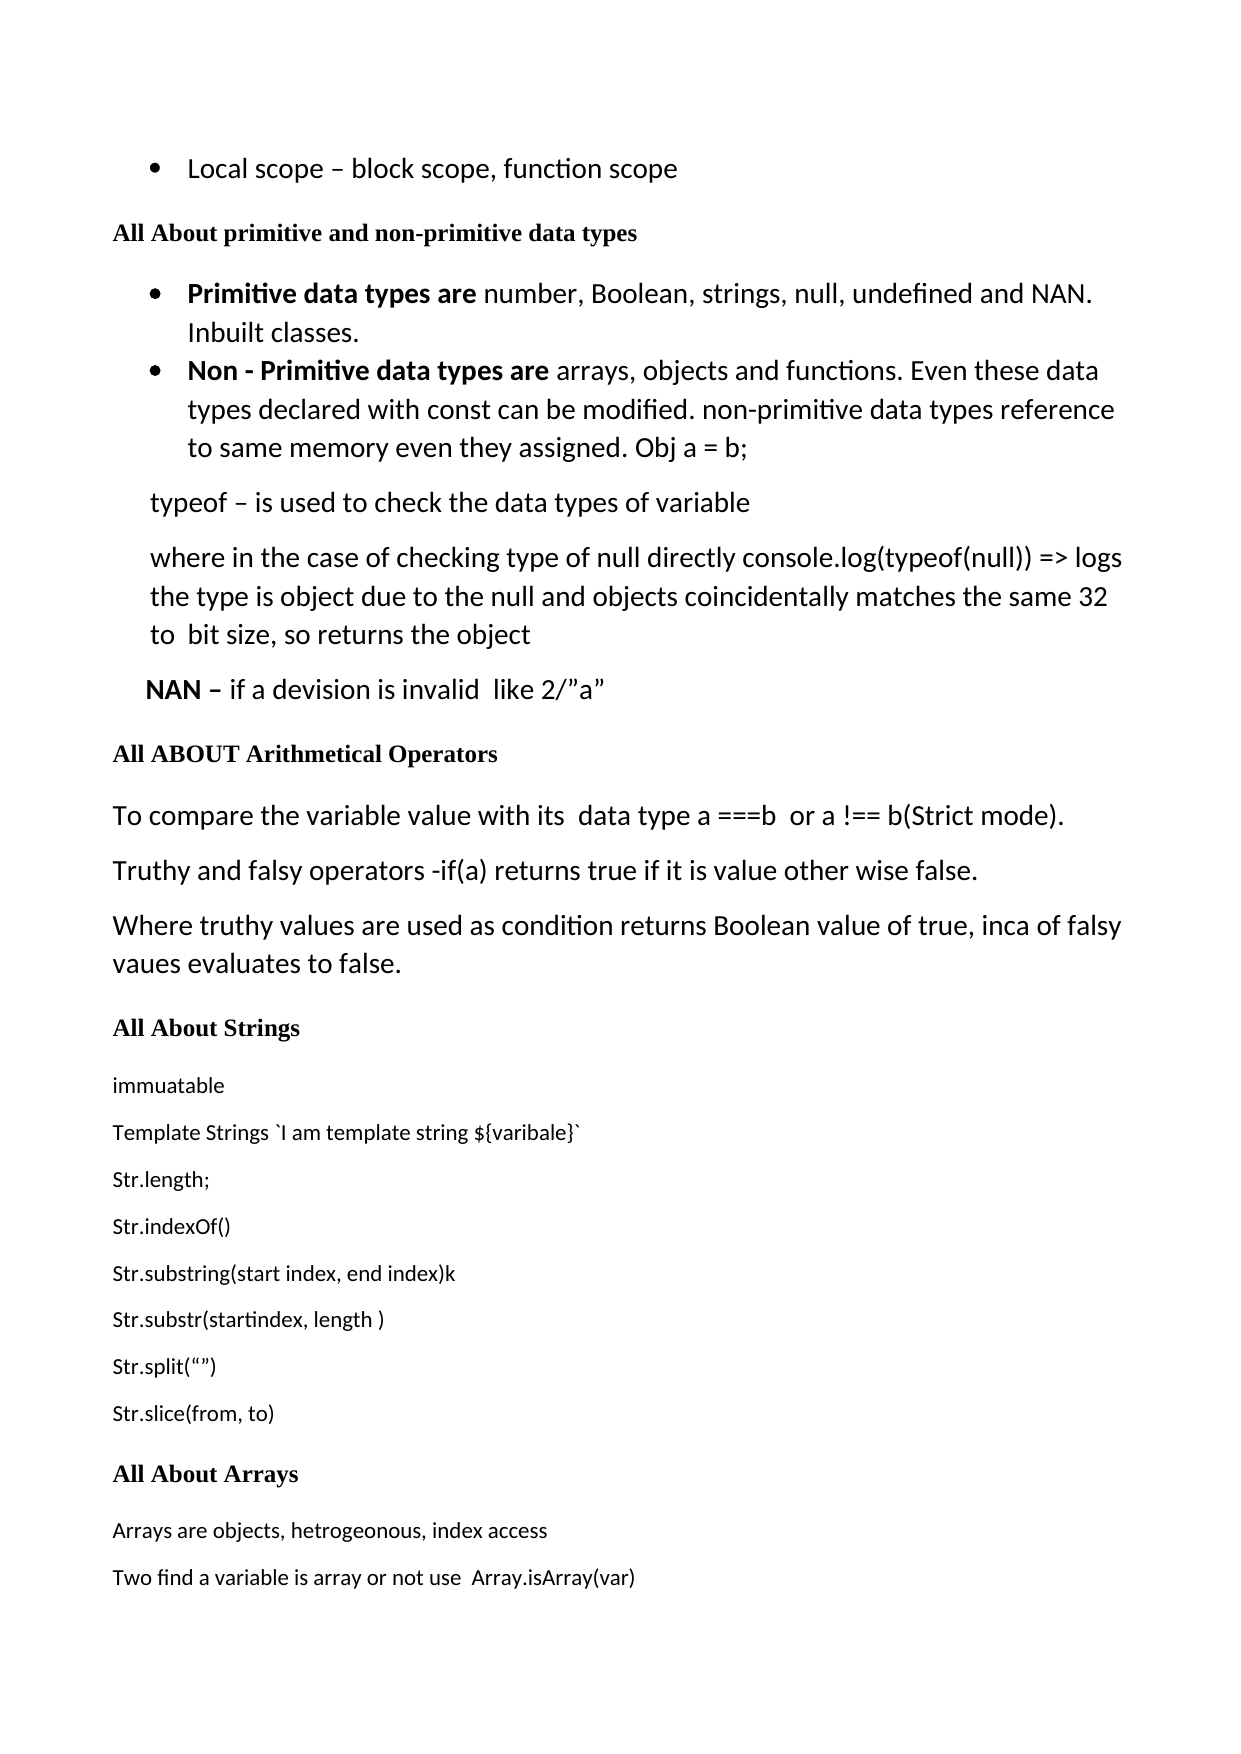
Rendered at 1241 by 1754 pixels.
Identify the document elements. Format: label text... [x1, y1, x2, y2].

text where in the case of checking type of null directly console.log(typeof(null)) => logs the type is object due to the null and objects coincidentally matches the same 32 to bit size, so returns the object [150, 539, 1128, 652]
subtitle All About Arrays [112, 1459, 1128, 1487]
text Str.substr(startindex, length ) [112, 1306, 1128, 1333]
text Template Strings `I am template string ${varibale}` [112, 1118, 1128, 1146]
subtitle All About primitive and non-primitive data types [112, 218, 1128, 246]
text Arrays are objects, hetrogeonous, index access [112, 1517, 1128, 1544]
list Local scope – block scope, function scope [150, 150, 1128, 186]
list Non - Primitive data types are arrays, objects and functions. Even these data types declared with const can be modified. non-primitive data types reference to same memory even they assigned. Obj a = b; [150, 352, 1128, 465]
text typeof – is used to check the data types of variable [150, 484, 1128, 520]
list Primitive data types are number, Boolean, strings, null, undefined and NAN. Inbuilt classes. [150, 276, 1128, 349]
subtitle All About Strings [112, 1013, 1128, 1042]
text Str.slice(from, to) [112, 1399, 1128, 1427]
subtitle All ABOUT Arithmetical Operators [112, 739, 1128, 768]
text Truthy and falsy operators -if(a) returns true if it is value other wise false. [112, 852, 1128, 888]
text immuatable [112, 1071, 1128, 1099]
text To compare the variable value with its data type a ===b or a !== b(Strict mode). [112, 797, 1128, 833]
text Str.length; [112, 1165, 1128, 1193]
text Str.split(“”) [112, 1352, 1128, 1380]
text Str.substring(start index, end index)k [112, 1259, 1128, 1287]
text Str.indexOf() [112, 1212, 1128, 1240]
text Two find a variable is array or not use Array.isArray(var) [112, 1563, 1128, 1591]
text NAN – if a devision is invalid like 2/”a” [112, 671, 1128, 707]
text Where truthy values are used as condition returns Boolean value of true, inca of falsy vaues evaluates to false. [112, 907, 1128, 981]
